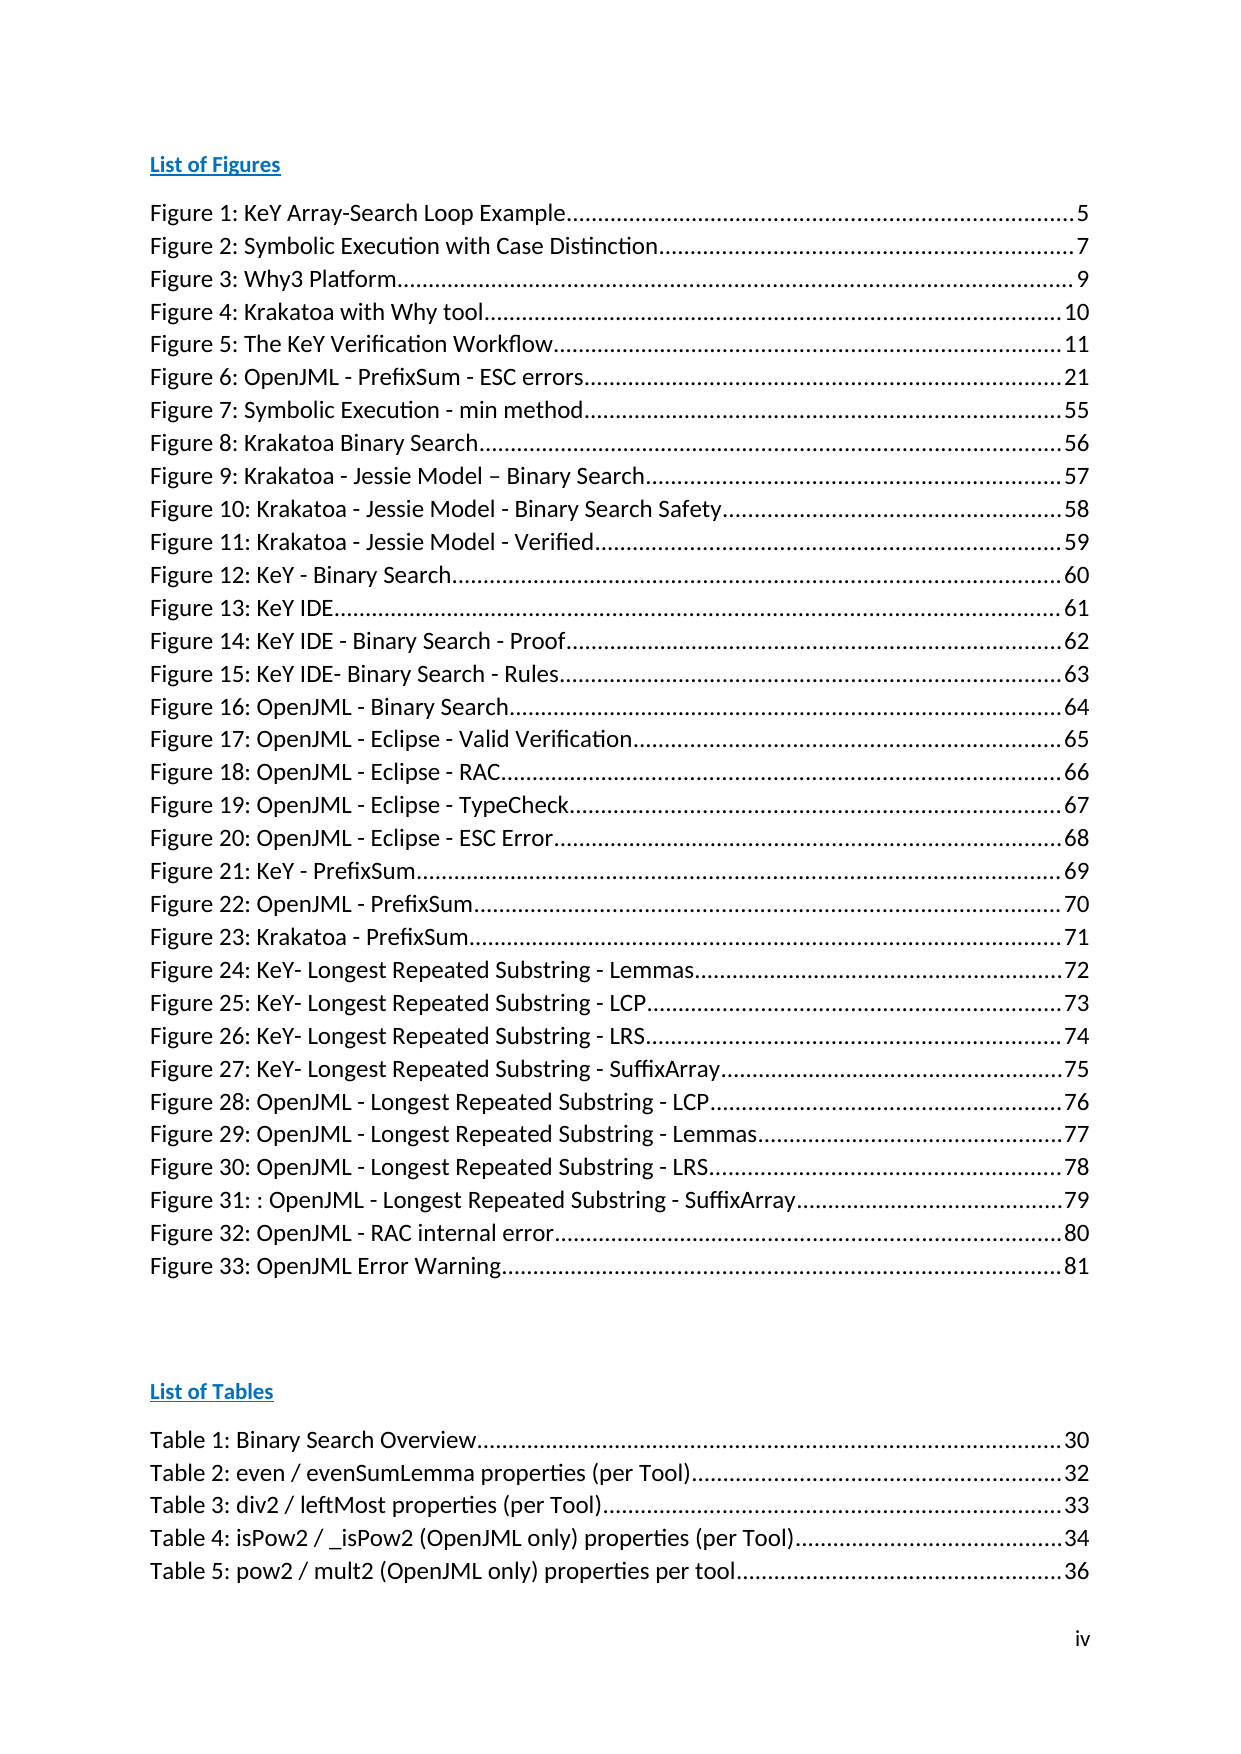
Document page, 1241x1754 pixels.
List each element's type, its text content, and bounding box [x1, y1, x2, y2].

text Figure 33: OpenJML Error Warning 81 [150, 1250, 1090, 1281]
text Figure 3: Why3 Platform 9 [150, 263, 1090, 293]
text Figure 21: KeY - PrefixSum 69 [150, 855, 1090, 886]
text Figure 23: Krakatoa - PrefixSum 71 [150, 921, 1090, 952]
subtitle List of Figures [150, 150, 1090, 178]
text Figure 25: KeY- Longest Repeated Substring - LCP 73 [150, 987, 1090, 1017]
text Figure 16: OpenJML - Binary Search 64 [150, 691, 1090, 721]
text Figure 7: Symbolic Execution - min method 55 [150, 394, 1090, 425]
text Figure 15: KeY IDE- Binary Search - Rules 63 [150, 658, 1090, 688]
text Figure 8: Krakatoa Binary Search 56 [150, 427, 1090, 458]
subtitle List of Tables [150, 1377, 1090, 1405]
text Figure 9: Krakatoa - Jessie Model – Binary Search 57 [150, 460, 1090, 491]
text Figure 30: OpenJML - Longest Repeated Substring - LRS 78 [150, 1151, 1090, 1182]
text Figure 22: OpenJML - PrefixSum 70 [150, 888, 1090, 919]
text Figure 2: Symbolic Execution with Case Distinction 7 [150, 230, 1090, 260]
text Figure 32: OpenJML - RAC internal error 80 [150, 1217, 1090, 1248]
text Table 5: pow2 / mult2 (OpenJML only) properties per tool 36 [150, 1555, 1090, 1586]
text Figure 4: Krakatoa with Why tool 10 [150, 296, 1090, 326]
text Figure 26: KeY- Longest Repeated Substring - LRS 74 [150, 1020, 1090, 1050]
text Figure 5: The KeY Verification Workflow 11 [150, 328, 1090, 359]
text Table 4: isPow2 / _isPow2 (OpenJML only) properties (per Tool) 34 [150, 1522, 1090, 1553]
text Figure 1: KeY Array-Search Loop Example 5 [150, 197, 1090, 227]
text Figure 11: Krakatoa - Jessie Model - Verified 59 [150, 526, 1090, 557]
text Figure 17: OpenJML - Eclipse - Valid Verification 65 [150, 723, 1090, 754]
text Figure 28: OpenJML - Longest Repeated Substring - LCP 76 [150, 1086, 1090, 1116]
text Figure 10: Krakatoa - Jessie Model - Binary Search Safety 58 [150, 493, 1090, 524]
text Figure 6: OpenJML - PrefixSum - ESC errors 21 [150, 361, 1090, 392]
text Figure 14: KeY IDE - Binary Search - Proof 62 [150, 625, 1090, 655]
text Table 1: Binary Search Overview 30 [150, 1424, 1090, 1454]
text Table 3: div2 / leftMost properties (per Tool) 33 [150, 1489, 1090, 1520]
text Table 2: even / evenSumLemma properties (per Tool) 32 [150, 1457, 1090, 1487]
text Figure 18: OpenJML - Eclipse - RAC 66 [150, 756, 1090, 787]
text Figure 13: KeY IDE 61 [150, 592, 1090, 622]
text Figure 24: KeY- Longest Repeated Substring - Lemmas 72 [150, 954, 1090, 984]
text Figure 29: OpenJML - Longest Repeated Substring - Lemmas 77 [150, 1118, 1090, 1149]
text Figure 12: KeY - Binary Search 60 [150, 559, 1090, 589]
text Figure 19: OpenJML - Eclipse - TypeCheck 67 [150, 789, 1090, 820]
text Figure 20: OpenJML - Eclipse - ESC Error 68 [150, 822, 1090, 853]
text Figure 31: : OpenJML - Longest Repeated Substring - SuffixArray 79 [150, 1184, 1090, 1215]
text Figure 27: KeY- Longest Repeated Substring - SuffixArray 75 [150, 1053, 1090, 1083]
